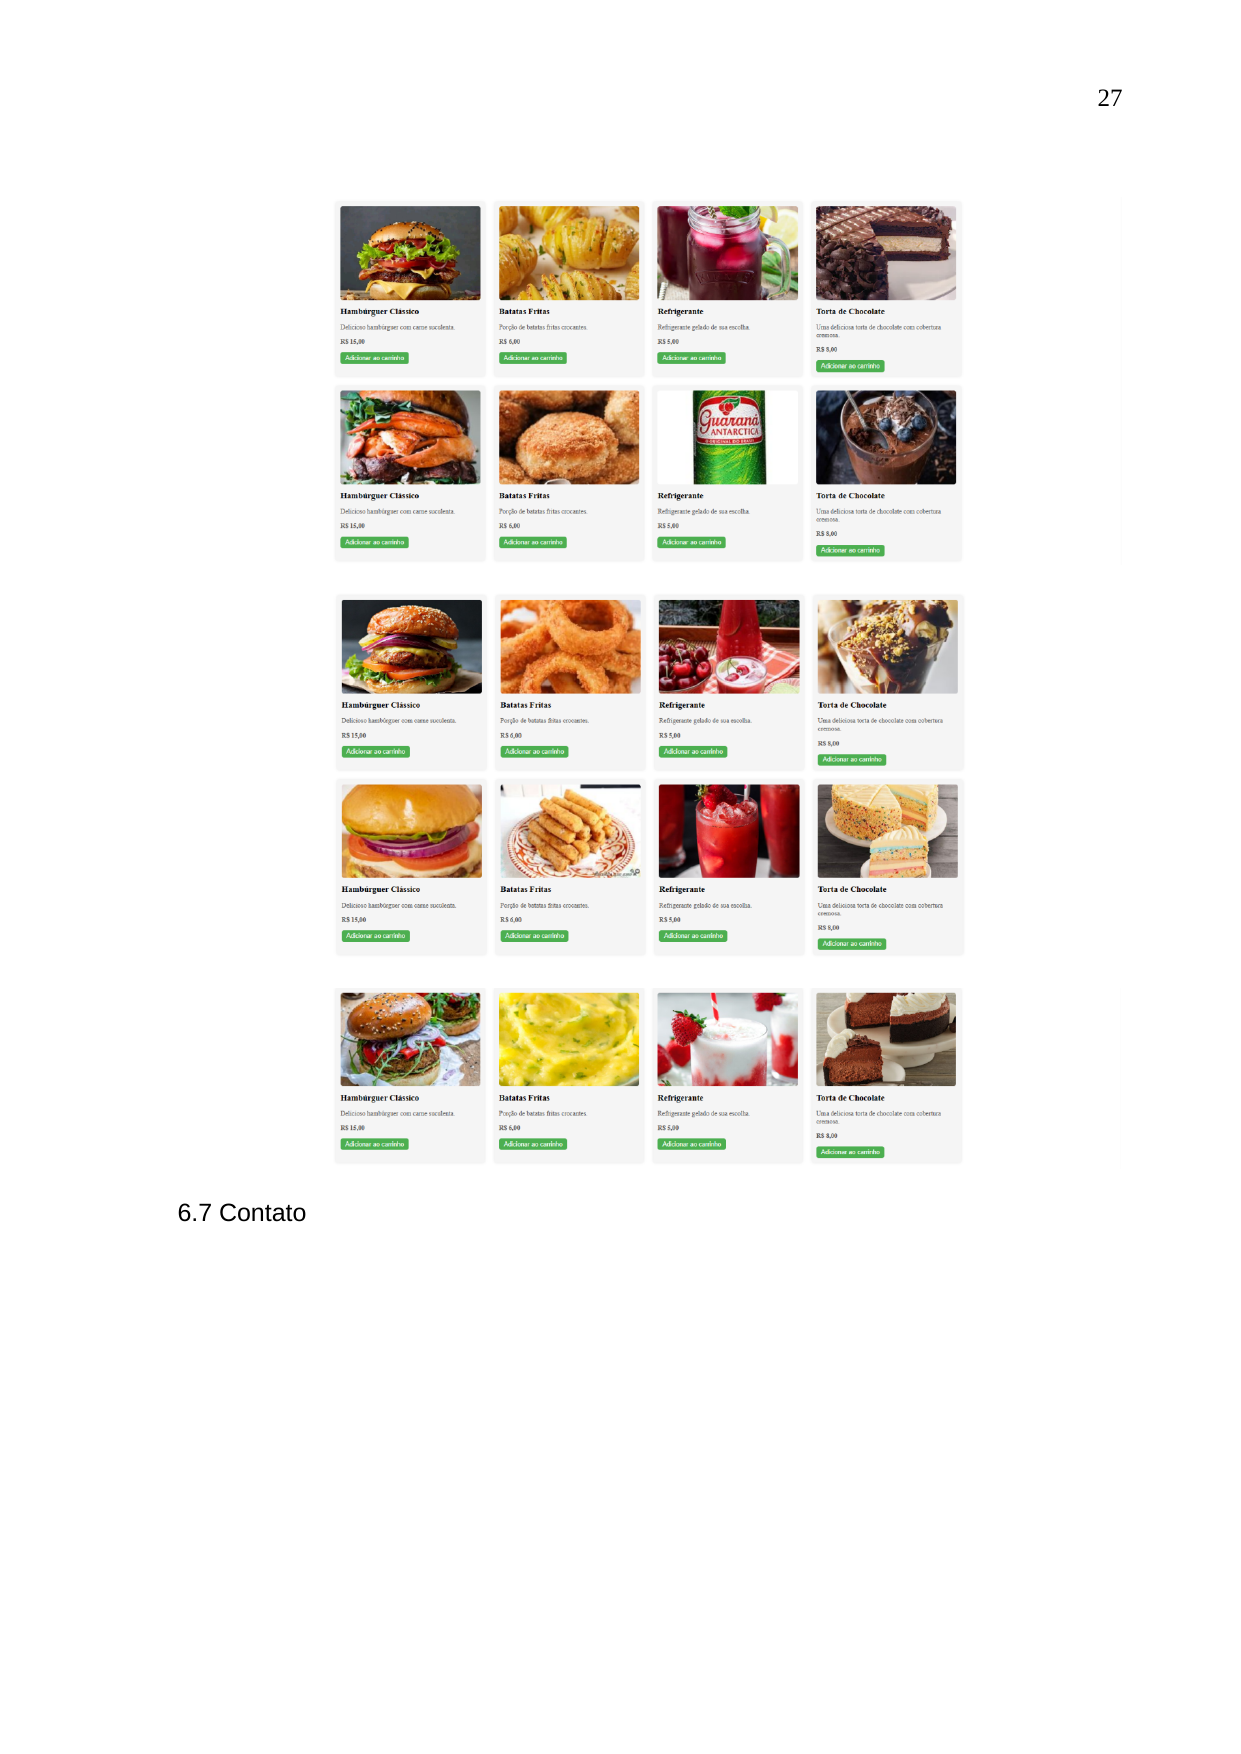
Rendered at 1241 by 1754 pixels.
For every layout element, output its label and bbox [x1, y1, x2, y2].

picture [177, 197, 1122, 565]
picture [177, 988, 1121, 1169]
picture [177, 593, 1120, 960]
